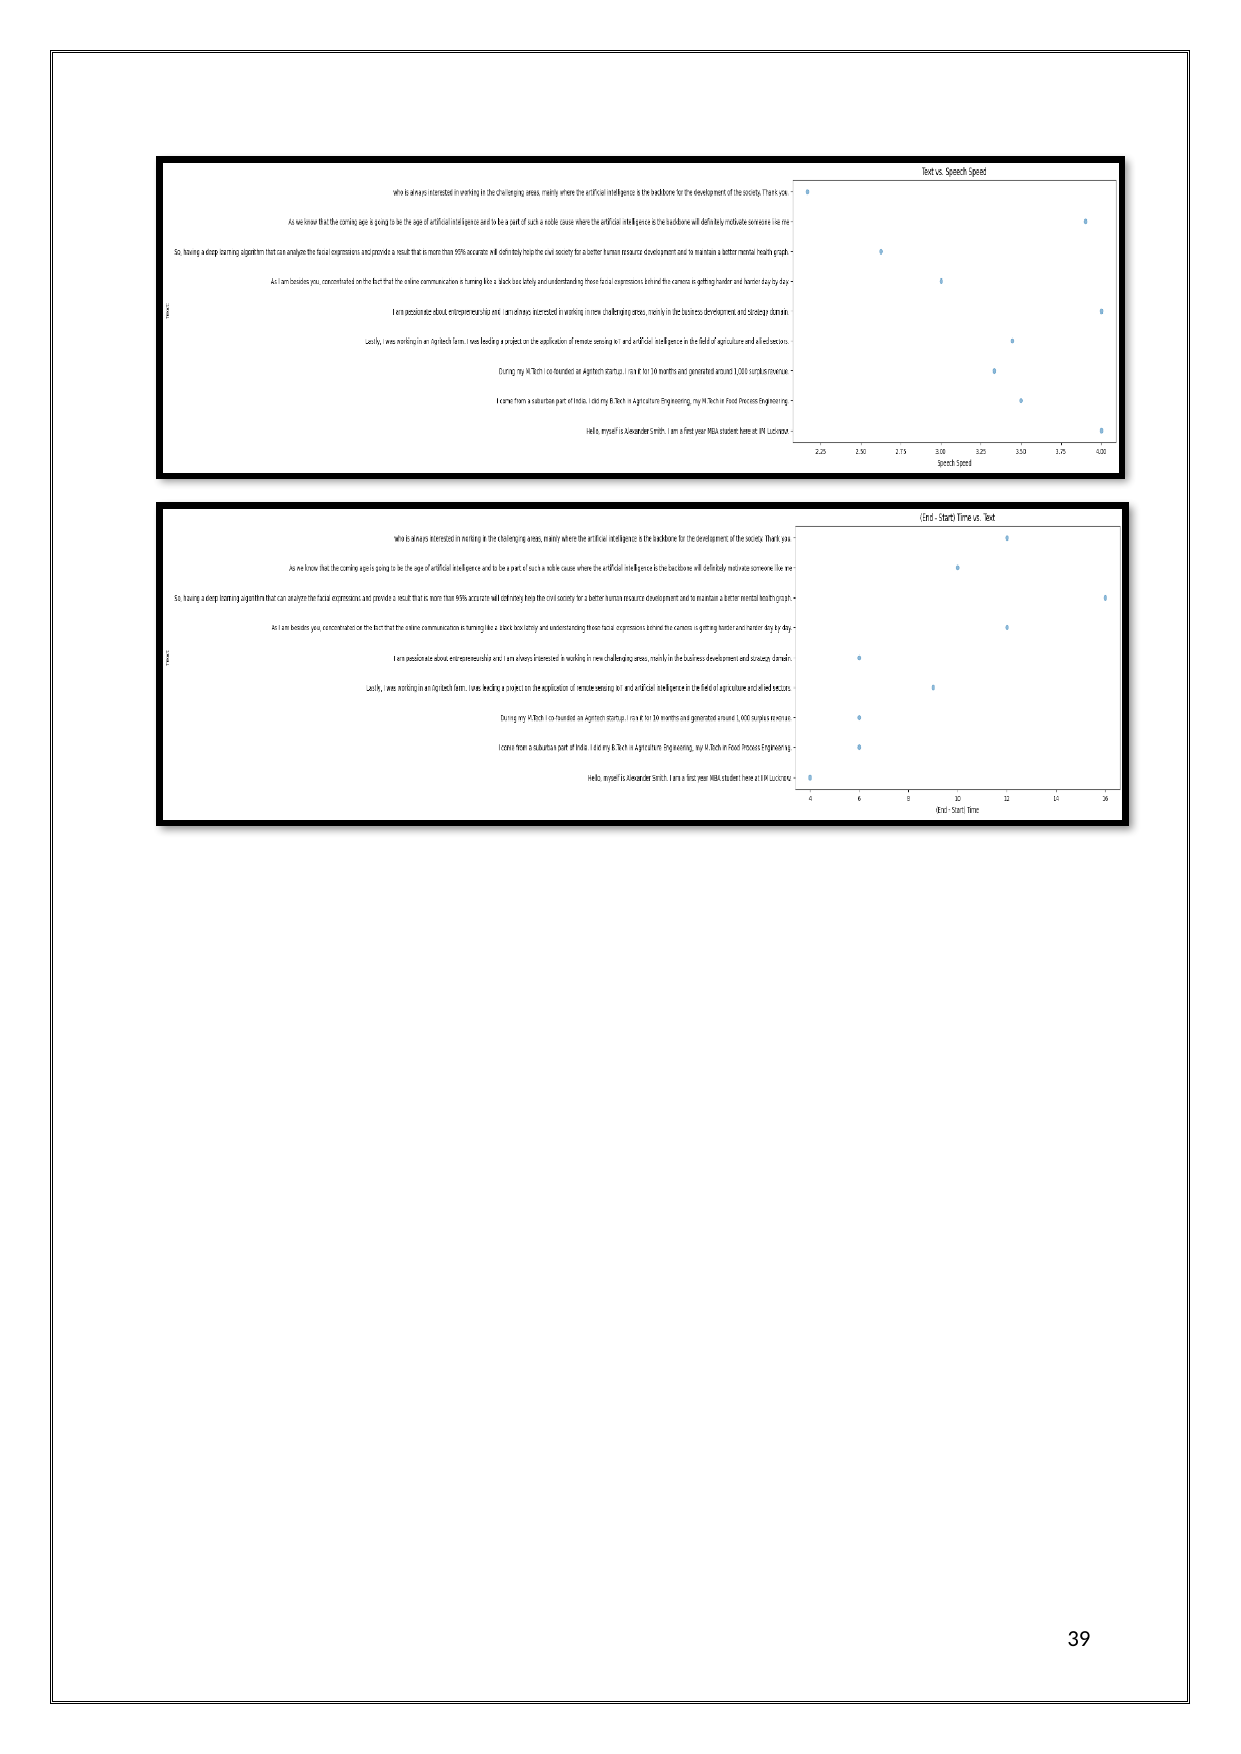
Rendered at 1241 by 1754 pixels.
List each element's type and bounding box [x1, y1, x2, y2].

picture [163, 509, 1122, 820]
picture [163, 163, 1119, 473]
